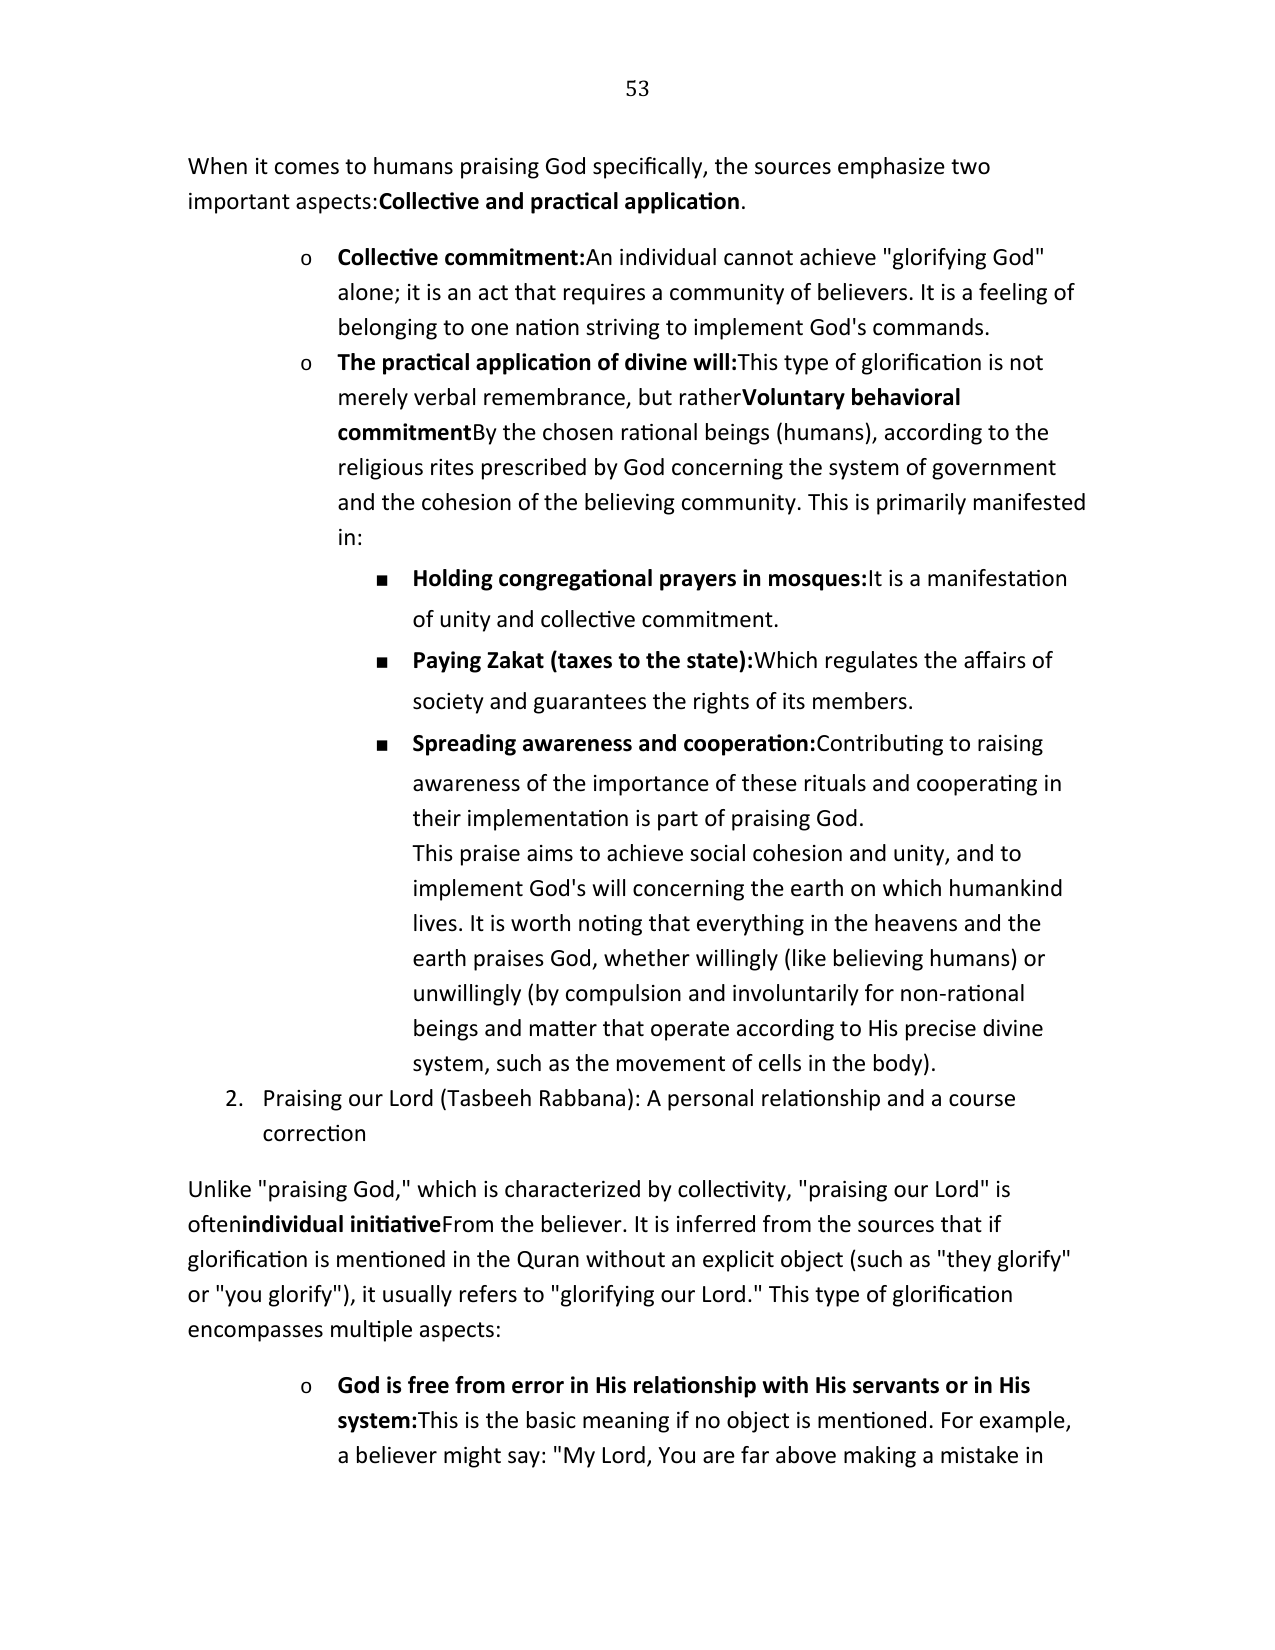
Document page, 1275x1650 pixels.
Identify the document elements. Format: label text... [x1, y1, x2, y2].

list Holding congregational prayers in mosques:It is a manifestation of unity and collective commitment. [375, 556, 1087, 633]
list The practical application of divine will:This type of glorification is not merely verbal remembrance, but ratherVoluntary behavioral commitmentBy the chosen rational beings (humans), according to the religious rites prescribed by God concerning the system of government and the cohesion of the believing community. This is primarily manifested in: [300, 346, 1087, 551]
list Paying Zakat (taxes to the state):Which regulates the affairs of society and guarantees the rights of its members. [375, 638, 1087, 716]
text When it comes to humans praising God specifically, the sources emphasize two important aspects:Collective and practical application. [187, 150, 1087, 216]
list Spreading awareness and cooperation:Contributing to raising awareness of the importance of these rituals and cooperating in their implementation is part of praising God. This praise aims to achieve social cohesion and unity, and to implement God's will concerning the earth on which humankind lives. It is worth noting that everything in the heavens and the earth praises God, whether willingly (like believing humans) or unwillingly (by compulsion and involuntarily for non-rational beings and matter that operate according to His precise divine system, such as the movement of cells in the body). [375, 720, 1087, 1078]
list Collective commitment:An individual cannot achieve "glorifying God" alone; it is an act that requires a community of believers. It is a feeling of belonging to one nation striving to implement God's commands. [300, 241, 1087, 341]
text Unlike "praising God," which is characterized by collectivity, "praising our Lord" is oftenindividual initiativeFrom the believer. It is inferred from the sources that if glorification is mentioned in the Quran without an explicit object (such as "they glorify" or "you glorify"), it usually refers to "glorifying our Lord." This type of glorification encompasses multiple aspects: [187, 1173, 1087, 1344]
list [300, 1369, 1087, 1469]
list Praising our Lord (Tasbeeh Rabbana): A personal relationship and a course correction [225, 1082, 1087, 1148]
